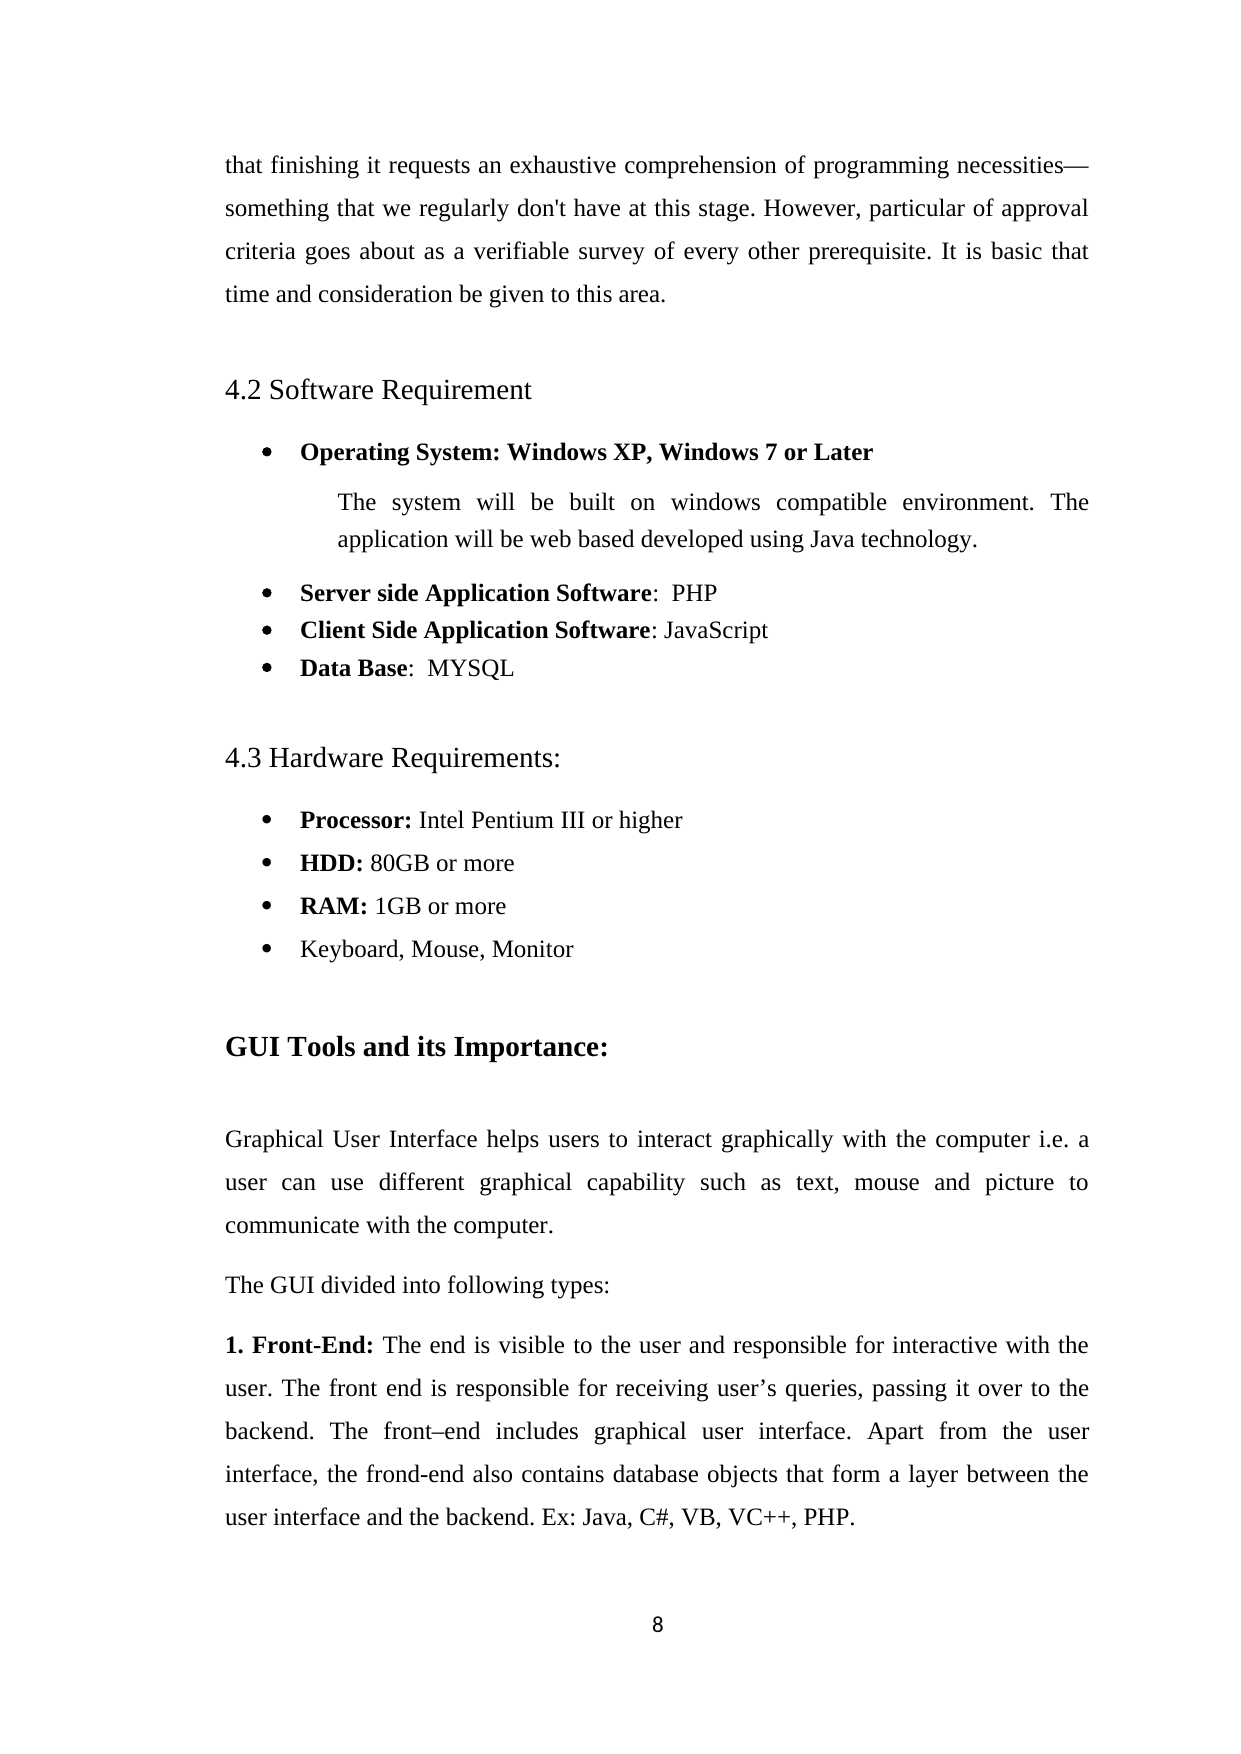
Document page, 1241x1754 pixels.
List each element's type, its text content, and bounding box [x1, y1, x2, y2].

list RAM: 1GB or more [262, 891, 1090, 920]
list HDD: 80GB or more [262, 848, 1090, 877]
list Operating System: Windows XP, Windows 7 or Later [262, 437, 1053, 466]
subtitle 4.2 Software Requirement [225, 372, 1090, 406]
text 1. Front-End: The end is visible to the user and responsible for interactive with the user. The front end is responsible for receiving user’s queries, passing it over to the backend. The front–end includes graphical user interface. Apart from the user interface, the frond-end also contains database objects that form a layer between the user interface and the backend. Ex: Java, C#, VB, VC++, PHP. [225, 1330, 1090, 1531]
list Keyboard, Mouse, Monitor [262, 934, 1090, 963]
list Server side Application Software: PHP [262, 578, 1053, 607]
list Data Base: MYSQL [262, 653, 1053, 682]
text The GUI divided into following types: [225, 1270, 1090, 1299]
text GUI Tools and its Importance: [225, 1029, 1090, 1063]
text The system will be built on windows compatible environment. The application will be web based developed using Java technology. [337, 487, 1090, 553]
list Processor: Intel Pentium III or higher [262, 805, 1090, 834]
text Graphical User Interface helps users to interact graphically with the computer i.e. a user can use different graphical capability such as text, mouse and picture to communicate with the computer. [225, 1124, 1090, 1239]
list Client Side Application Software: JavaScript [262, 616, 1053, 644]
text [225, 150, 1090, 308]
subtitle 4.3 Hardware Requirements: [225, 740, 1090, 774]
